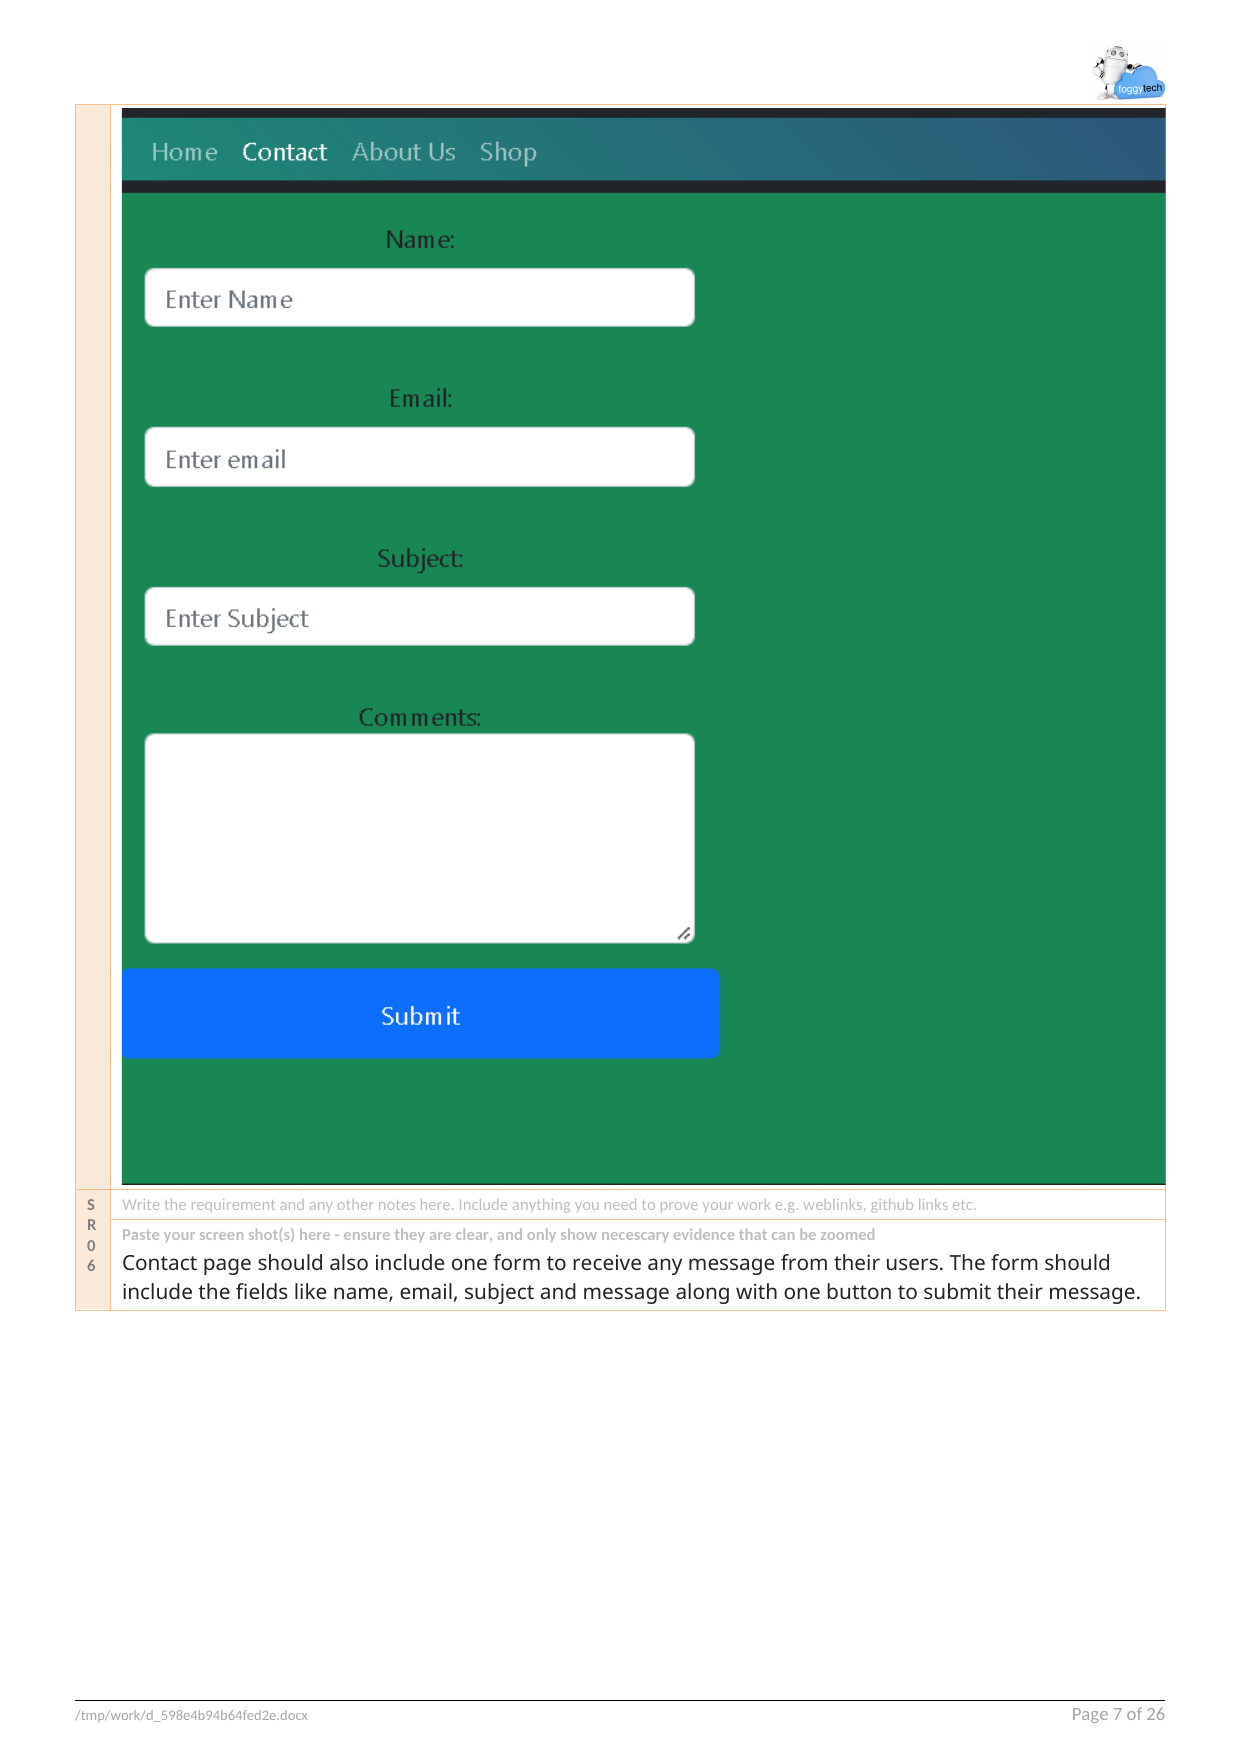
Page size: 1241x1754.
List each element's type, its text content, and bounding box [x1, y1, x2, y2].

picture [1089, 44, 1166, 101]
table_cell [111, 1220, 1165, 1309]
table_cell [111, 105, 1165, 1189]
picture [121, 108, 1166, 1185]
table_cell SR06 [76, 1190, 110, 1309]
table_cell Write the requirement and any other notes here. Include anything you need to prove your work e.g. weblinks, github links etc. [111, 1190, 1165, 1219]
